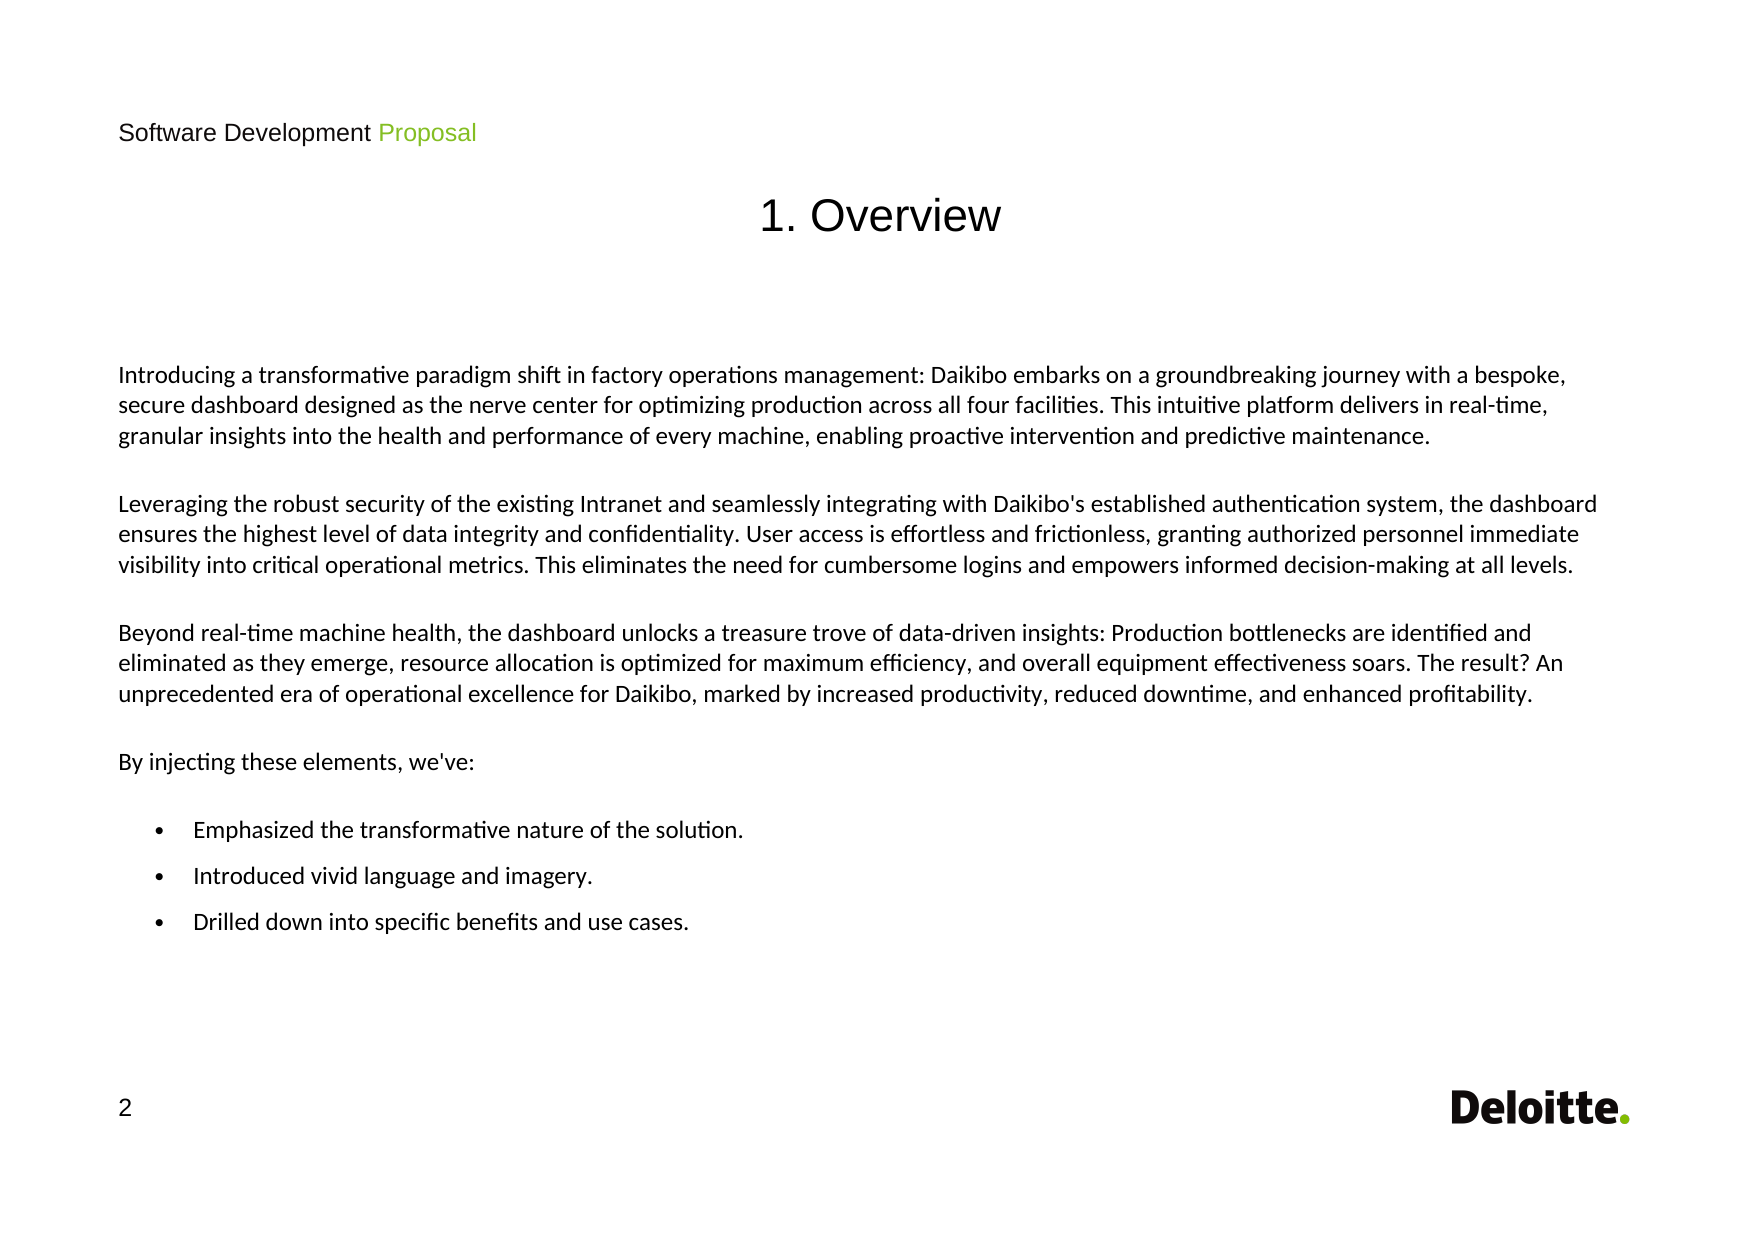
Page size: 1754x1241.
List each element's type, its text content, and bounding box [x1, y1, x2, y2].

list Introduced vivid language and imagery. [156, 860, 1636, 891]
text 1. Overview [124, 188, 1636, 241]
text Introducing a transformative paradigm shift in factory operations management: Daikibo embarks on a groundbreaking journey with a bespoke, secure dashboard designed as the nerve center for optimizing production across all four facilities. This intuitive platform delivers in real-time, granular insights into the health and performance of every machine, enabling proactive intervention and predictive maintenance. [118, 359, 1636, 450]
text By injecting these elements, we've: [118, 746, 1636, 777]
list Drilled down into specific benefits and use cases. [156, 906, 1636, 937]
text Leveraging the robust security of the existing Intranet and seamlessly integrating with Daikibo's established authentication system, the dashboard ensures the highest level of data integrity and confidentiality. User access is effortless and frictionless, granting authorized personnel immediate visibility into critical operational metrics. This eliminates the need for cumbersome logins and empowers informed decision-making at all levels. [118, 488, 1636, 579]
text Beyond real-time machine health, the dashboard unlocks a treasure trove of data-driven insights: Production bottlenecks are identified and eliminated as they emerge, resource allocation is optimized for maximum efficiency, and overall equipment effectiveness soars. The result? An unprecedented era of operational excellence for Daikibo, marked by increased productivity, reduced downtime, and enhanced profitability. [118, 617, 1636, 708]
picture [1448, 1084, 1633, 1130]
list Emphasized the transformative nature of the solution. [156, 814, 1636, 844]
